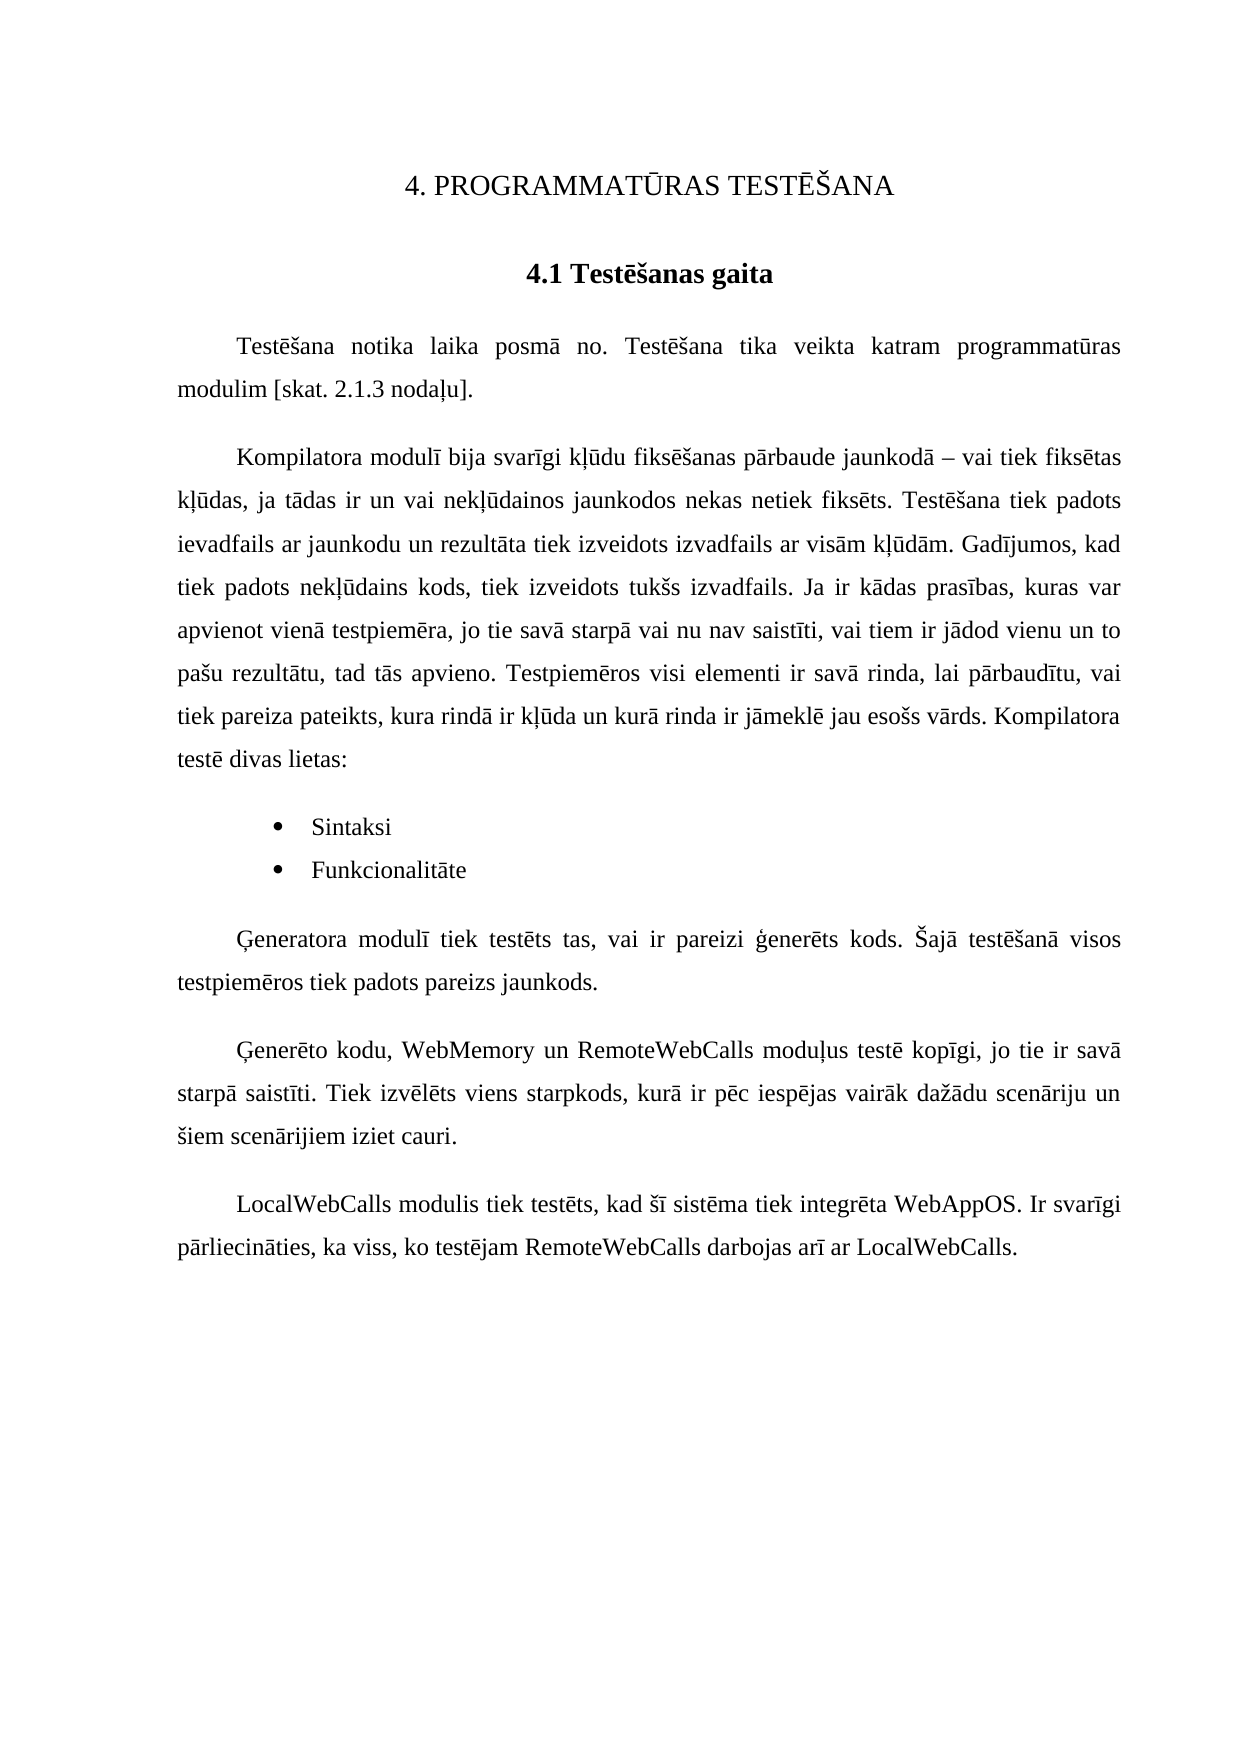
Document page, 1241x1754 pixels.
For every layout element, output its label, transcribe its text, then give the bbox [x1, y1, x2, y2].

text Testēšana notika laika posmā no. Testēšana tika veikta katram programmatūras modulim [skat. 2.1.3 nodaļu]. [177, 331, 1122, 403]
text LocalWebCalls modulis tiek testēts, kad šī sistēma tiek integrēta WebAppOS. Ir svarīgi pārliecināties, ka viss, ko testējam RemoteWebCalls darbojas arī ar LocalWebCalls. [177, 1189, 1122, 1261]
text Ģenerēto kodu, WebMemory un RemoteWebCalls moduļus testē kopīgi, jo tie ir savā starpā saistīti. Tiek izvēlēts viens starpkods, kurā ir pēc iespējas vairāk dažādu scenāriju un šiem scenārijiem iziet cauri. [177, 1035, 1122, 1150]
text Ģeneratora modulī tiek testēts tas, vai ir pareizi ģenerēts kods. Šajā testēšanā visos testpiemēros tiek padots pareizs jaunkods. [177, 924, 1122, 996]
list Funkcionalitāte [273, 856, 1122, 884]
text Kompilatora modulī bija svarīgi kļūdu fiksēšanas pārbaude jaunkodā – vai tiek fiksētas kļūdas, ja tādas ir un vai nekļūdainos jaunkodos nekas netiek fiksēts. Testēšana tiek padots ievadfails ar jaunkodu un rezultāta tiek izveidots izvadfails ar visām kļūdām. Gadījumos, kad tiek padots nekļūdains kods, tiek izveidots tukšs izvadfails. Ja ir kādas prasības, kuras var apvienot vienā testpiemēra, jo tie savā starpā vai nu nav saistīti, vai tiem ir jādod vienu un to pašu rezultātu, tad tās apvieno. Testpiemēros visi elementi ir savā rinda, lai pārbaudītu, vai tiek pareiza pateikts, kura rindā ir kļūda un kurā rinda ir jāmeklē jau esošs vārds. Kompilatora testē divas lietas: [177, 442, 1122, 773]
subtitle 4. PROGRAMMATŪRAS TESTĒŠANA [177, 168, 1122, 202]
list Sintaksi [273, 812, 1122, 841]
subtitle 4.1 Testēšanas gaita [177, 256, 1122, 289]
